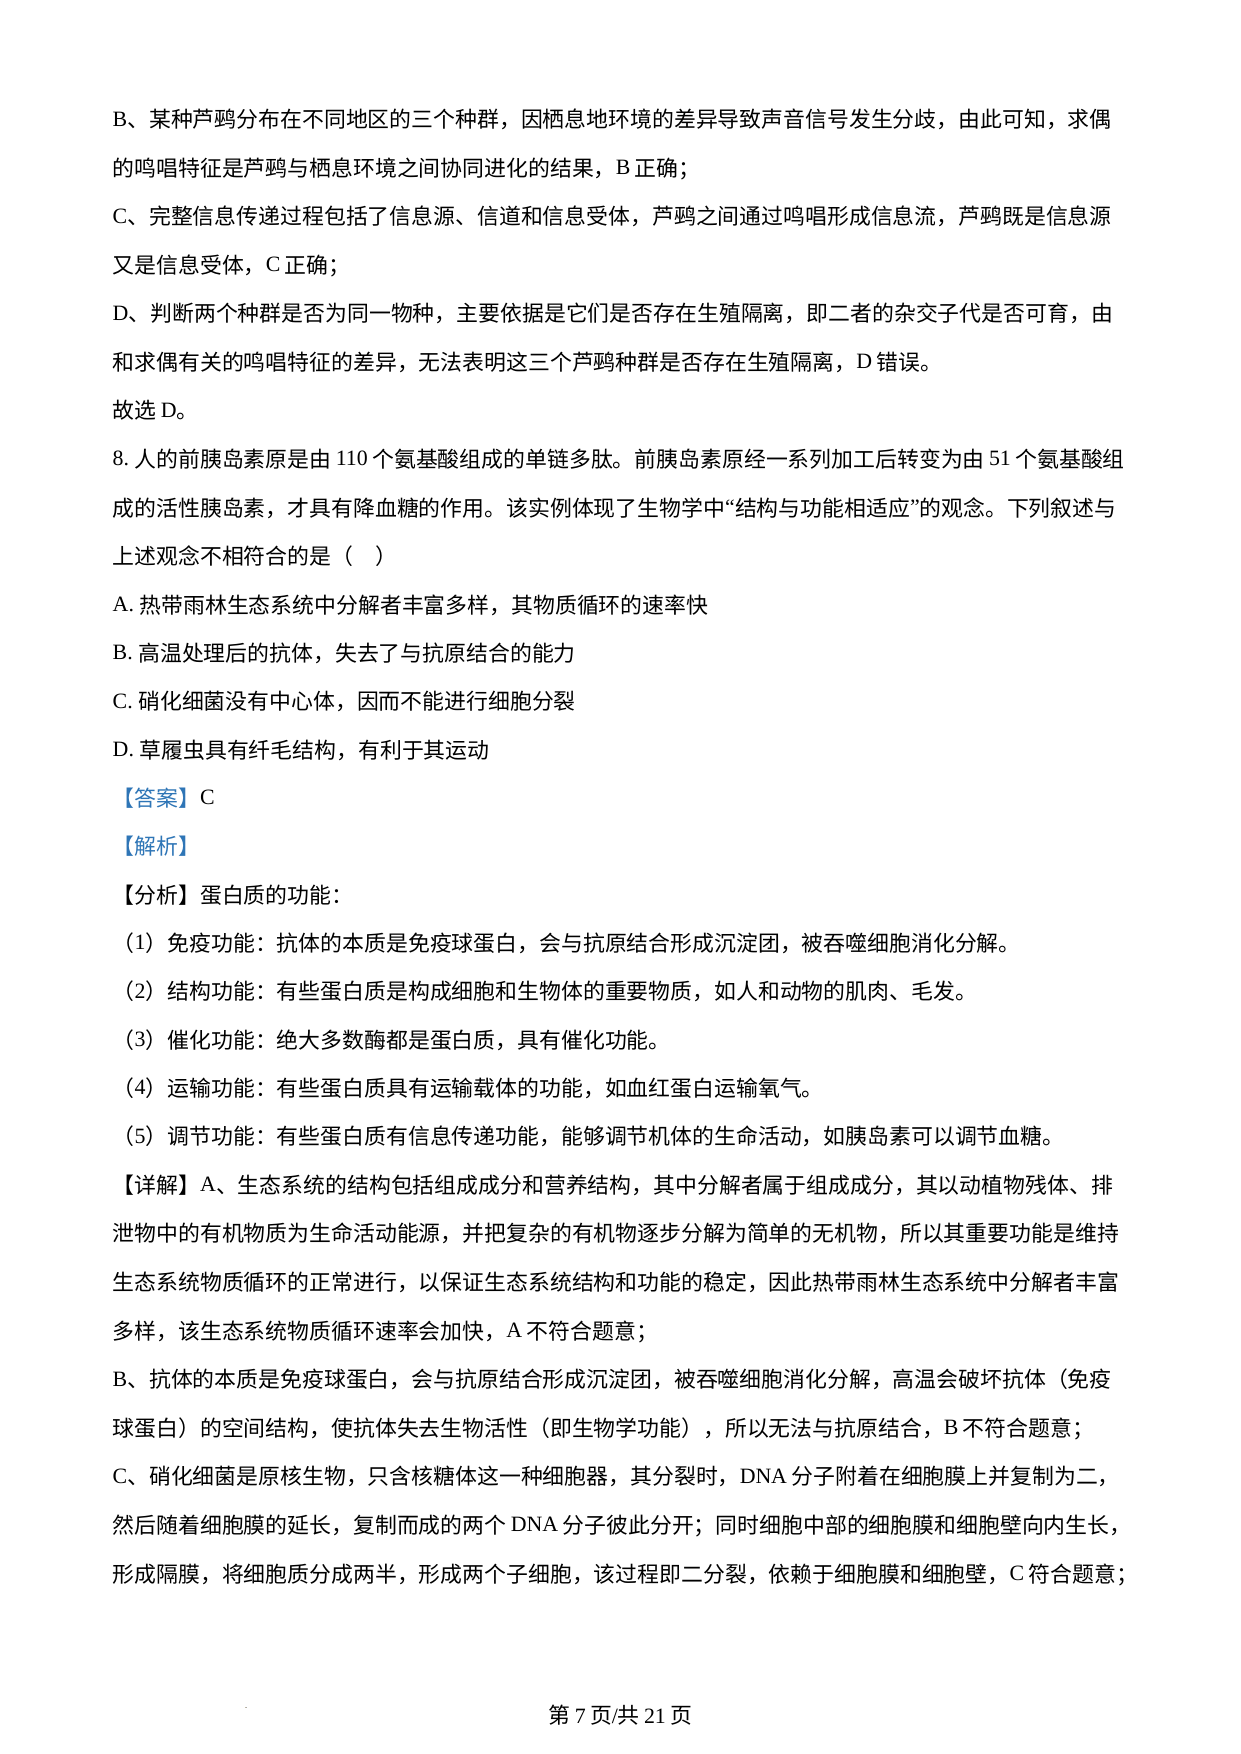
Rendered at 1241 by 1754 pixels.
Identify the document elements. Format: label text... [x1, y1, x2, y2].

text 【解析】 [112, 829, 1128, 861]
text C. 硝化细菌没有中心体，因而不能进行细胞分裂 [112, 684, 1128, 716]
text （1）免疫功能：抗体的本质是免疫球蛋白，会与抗原结合形成沉淀团，被吞噬细胞消化分解。 [112, 926, 1128, 958]
text C、硝化细菌是原核生物，只含核糖体这一种细胞器，其分裂时，DNA分子附着在细胞膜上并复制为二，然后随着细胞膜的延长，复制而成的两个DNA分子彼此分开；同时细胞中部的细胞膜和细胞壁向内生长，形成隔膜，将细胞质分成两半，形成两个子细胞，该过程即二分裂，依赖于细胞膜和细胞壁，C符合题意； [112, 1459, 1128, 1589]
text 故选D。 [112, 393, 1128, 426]
text （2）结构功能：有些蛋白质是构成细胞和生物体的重要物质，如人和动物的肌肉、毛发。 [112, 974, 1128, 1006]
text B、某种芦鹀分布在不同地区的三个种群，因栖息地环境的差异导致声音信号发生分歧，由此可知，求偶的鸣唱特征是芦鹀与栖息环境之间协同进化的结果，B正确； [112, 102, 1128, 183]
text 8. 人的前胰岛素原是由110个氨基酸组成的单链多肽。前胰岛素原经一系列加工后转变为由51个氨基酸组成的活性胰岛素，才具有降血糖的作用。该实例体现了生物学中“结构与功能相适应”的观念。下列叙述与上述观念不相符合的是（ ） [112, 441, 1128, 571]
text D. 草履虫具有纤毛结构，有利于其运动 [112, 732, 1128, 765]
text A. 热带雨林生态系统中分解者丰富多样，其物质循环的速率快 [112, 587, 1128, 620]
text D、判断两个种群是否为同一物种，主要依据是它们是否存在生殖隔离，即二者的杂交子代是否可育，由和求偶有关的鸣唱特征的差异，无法表明这三个芦鹀种群是否存在生殖隔离，D错误。 [112, 296, 1128, 377]
text 【分析】蛋白质的功能： [112, 877, 1128, 910]
text B. 高温处理后的抗体，失去了与抗原结合的能力 [112, 636, 1128, 668]
text B、抗体的本质是免疫球蛋白，会与抗原结合形成沉淀团，被吞噬细胞消化分解，高温会破坏抗体（免疫球蛋白）的空间结构，使抗体失去生物活性（即生物学功能），所以无法与抗原结合，B不符合题意； [112, 1362, 1128, 1443]
text C、完整信息传递过程包括了信息源、信道和信息受体，芦鹀之间通过鸣唱形成信息流，芦鹀既是信息源又是信息受体，C正确； [112, 199, 1128, 280]
text （5）调节功能：有些蛋白质有信息传递功能，能够调节机体的生命活动，如胰岛素可以调节血糖。 [112, 1119, 1128, 1151]
text 【答案】C [112, 781, 1128, 813]
text （3）催化功能：绝大多数酶都是蛋白质，具有催化功能。 [112, 1022, 1128, 1055]
text 【详解】A、生态系统的结构包括组成成分和营养结构，其中分解者属于组成成分，其以动植物残体、排泄物中的有机物质为生命活动能源，并把复杂的有机物逐步分解为简单的无机物，所以其重要功能是维持生态系统物质循环的正常进行，以保证生态系统结构和功能的稳定，因此热带雨林生态系统中分解者丰富多样，该生态系统物质循环速率会加快，A不符合题意； [112, 1167, 1128, 1346]
text （4）运输功能：有些蛋白质具有运输载体的功能，如血红蛋白运输氧气。 [112, 1071, 1128, 1103]
